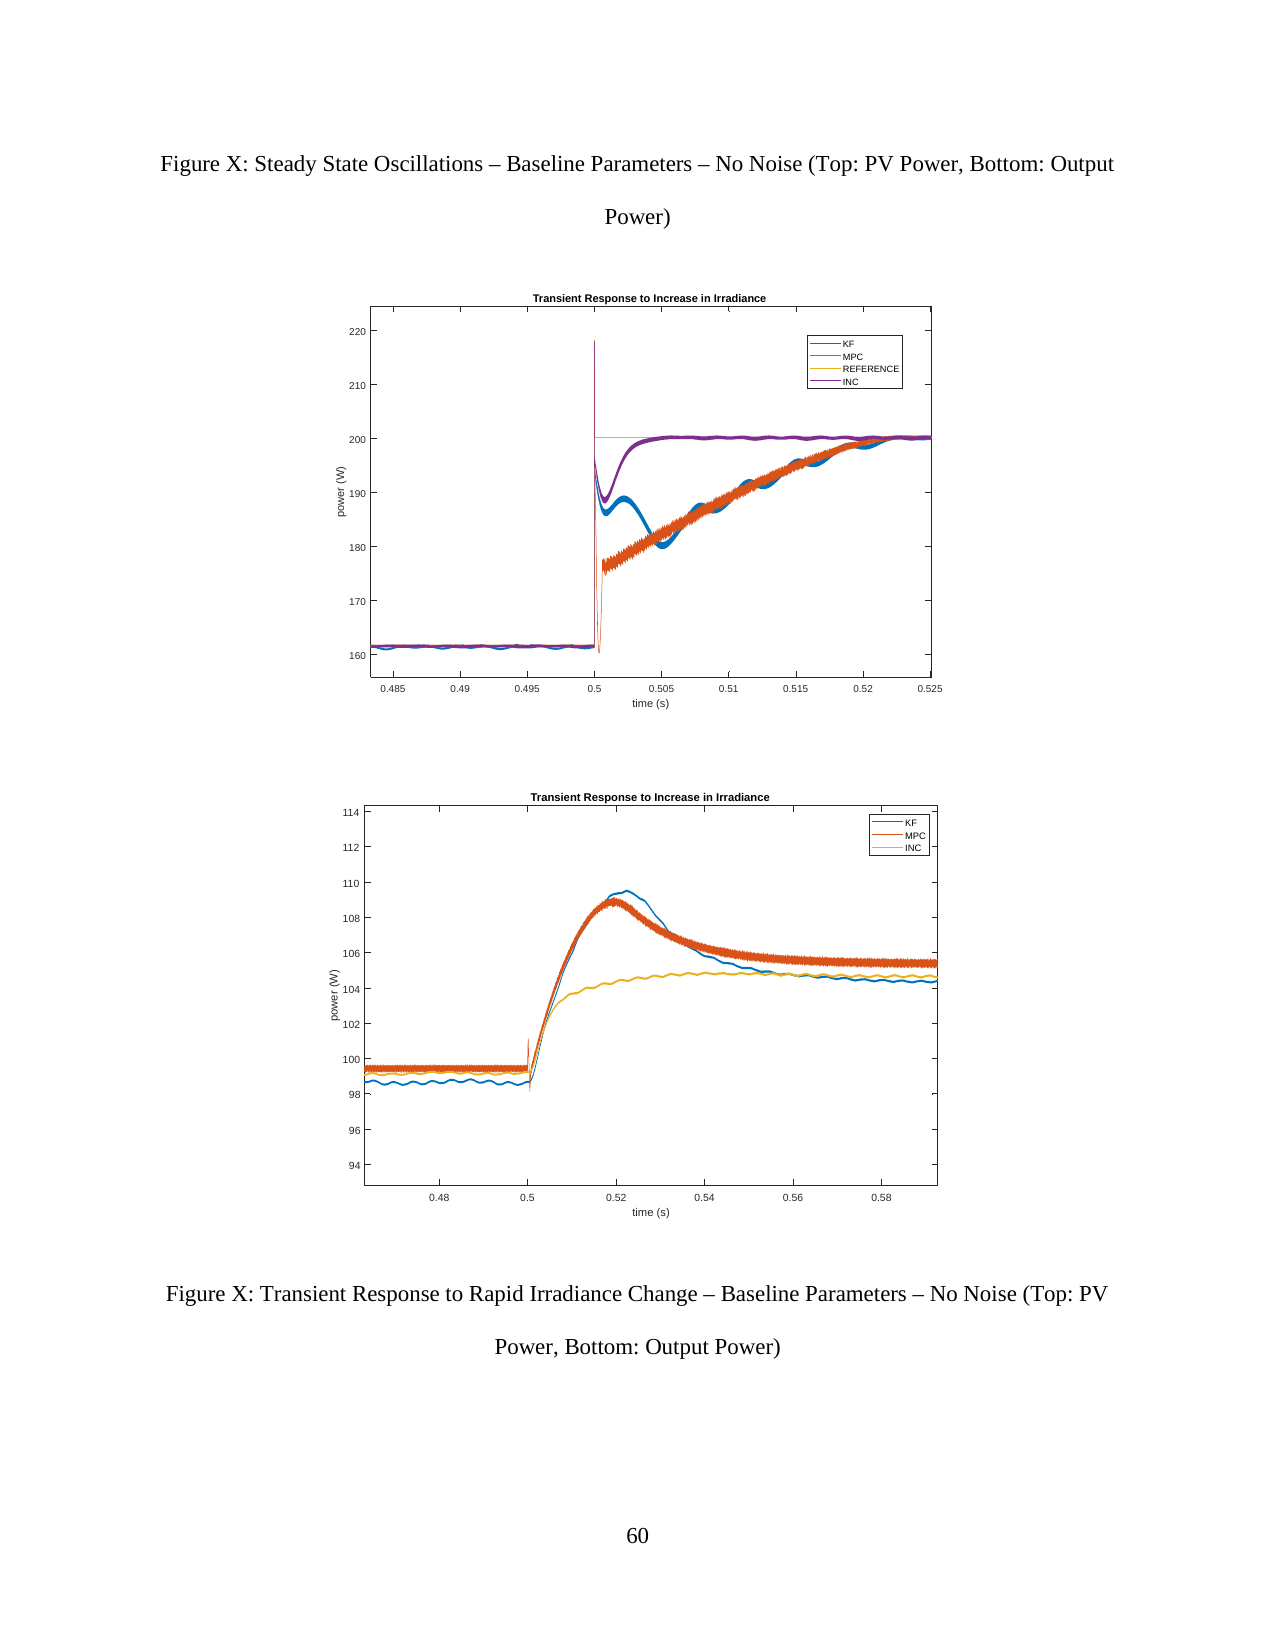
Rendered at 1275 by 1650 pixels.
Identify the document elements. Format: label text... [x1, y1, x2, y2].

text Figure X: Steady State Oscillations – Baseline Parameters – No Noise (Top: PV Power, Bottom: Output Power) [150, 150, 1125, 229]
text Figure X: Transient Response to Rapid Irradiance Change – Baseline Parameters – No Noise (Top: PV Power, Bottom: Output Power) [150, 1280, 1125, 1359]
